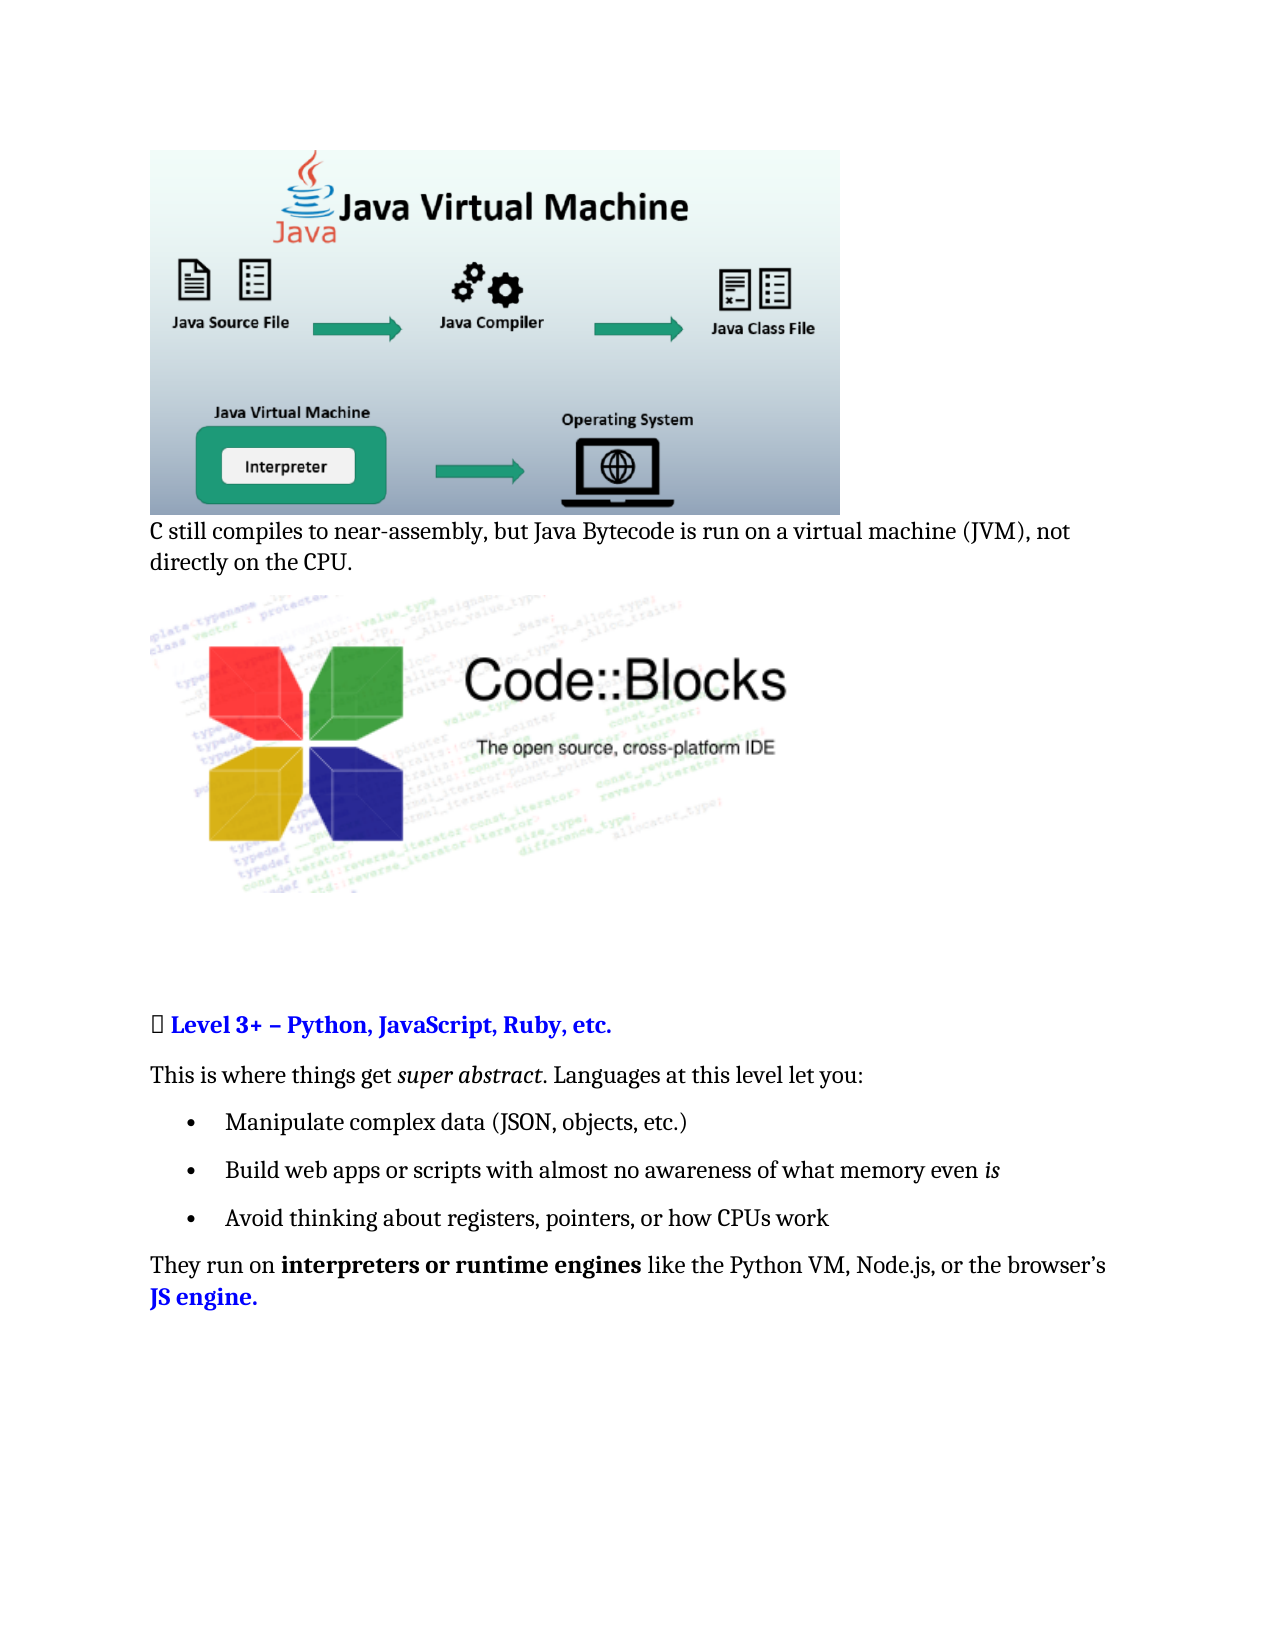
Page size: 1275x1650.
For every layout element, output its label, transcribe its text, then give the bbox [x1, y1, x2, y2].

list Build web apps or scripts with almost no awareness of what memory even is [187, 1156, 1125, 1185]
picture [150, 595, 838, 893]
picture [150, 150, 840, 515]
list Manipulate complex data (JSON, objects, etc.) [187, 1108, 1125, 1137]
text This is where things get super abstract. Languages at this level let you: [150, 1061, 1125, 1089]
text They run on interpreters or runtime engines like the Python VM, Node.js, or the browser’s JS engine. [150, 1251, 1125, 1311]
list Avoid thinking about registers, pointers, or how CPUs work [187, 1204, 1125, 1232]
text 🌐 Level 3+ – Python, JavaScript, Ruby, etc. [150, 1007, 1125, 1041]
